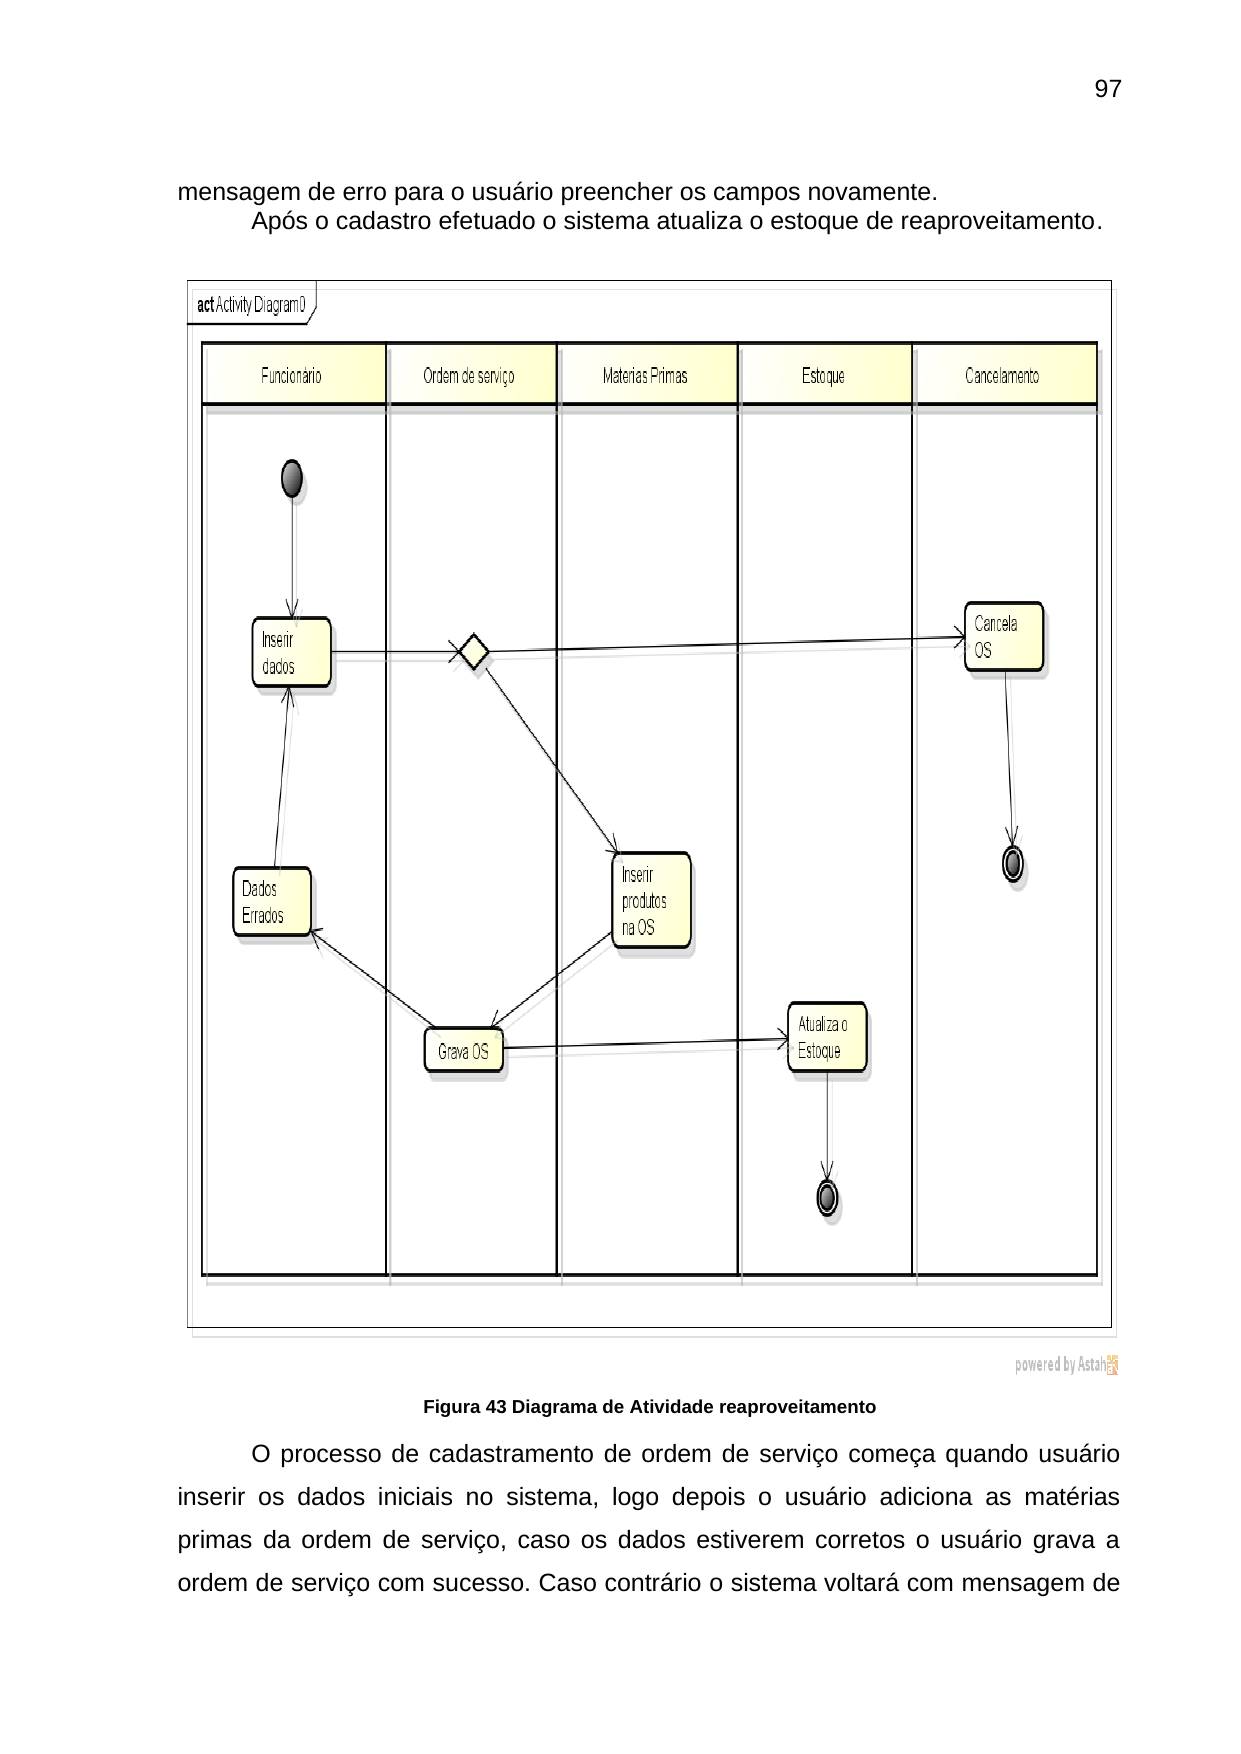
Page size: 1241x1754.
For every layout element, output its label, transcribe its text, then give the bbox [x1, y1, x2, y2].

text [177, 1439, 1122, 1597]
picture [177, 263, 1121, 1382]
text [177, 177, 1122, 235]
